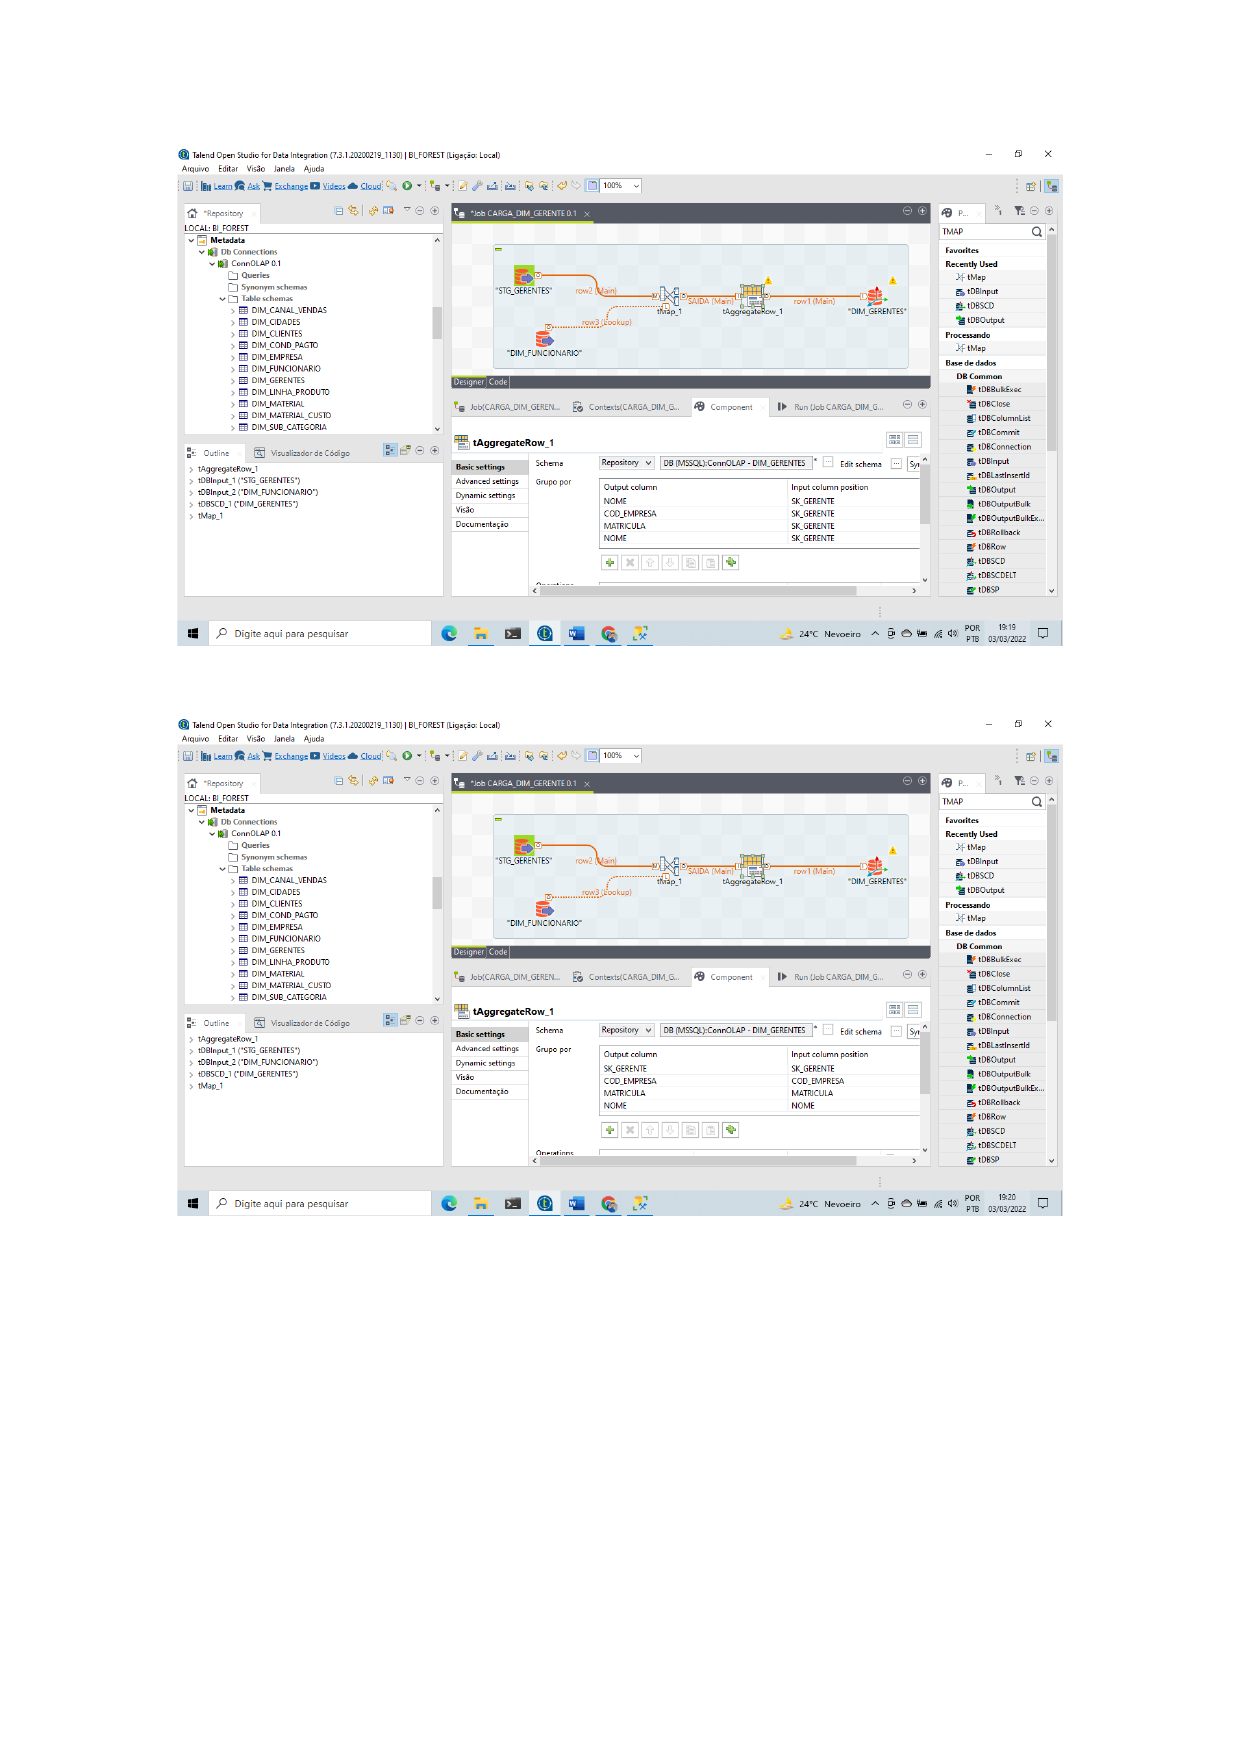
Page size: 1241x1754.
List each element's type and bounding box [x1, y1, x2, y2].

picture [177, 717, 1063, 1216]
picture [177, 147, 1063, 646]
